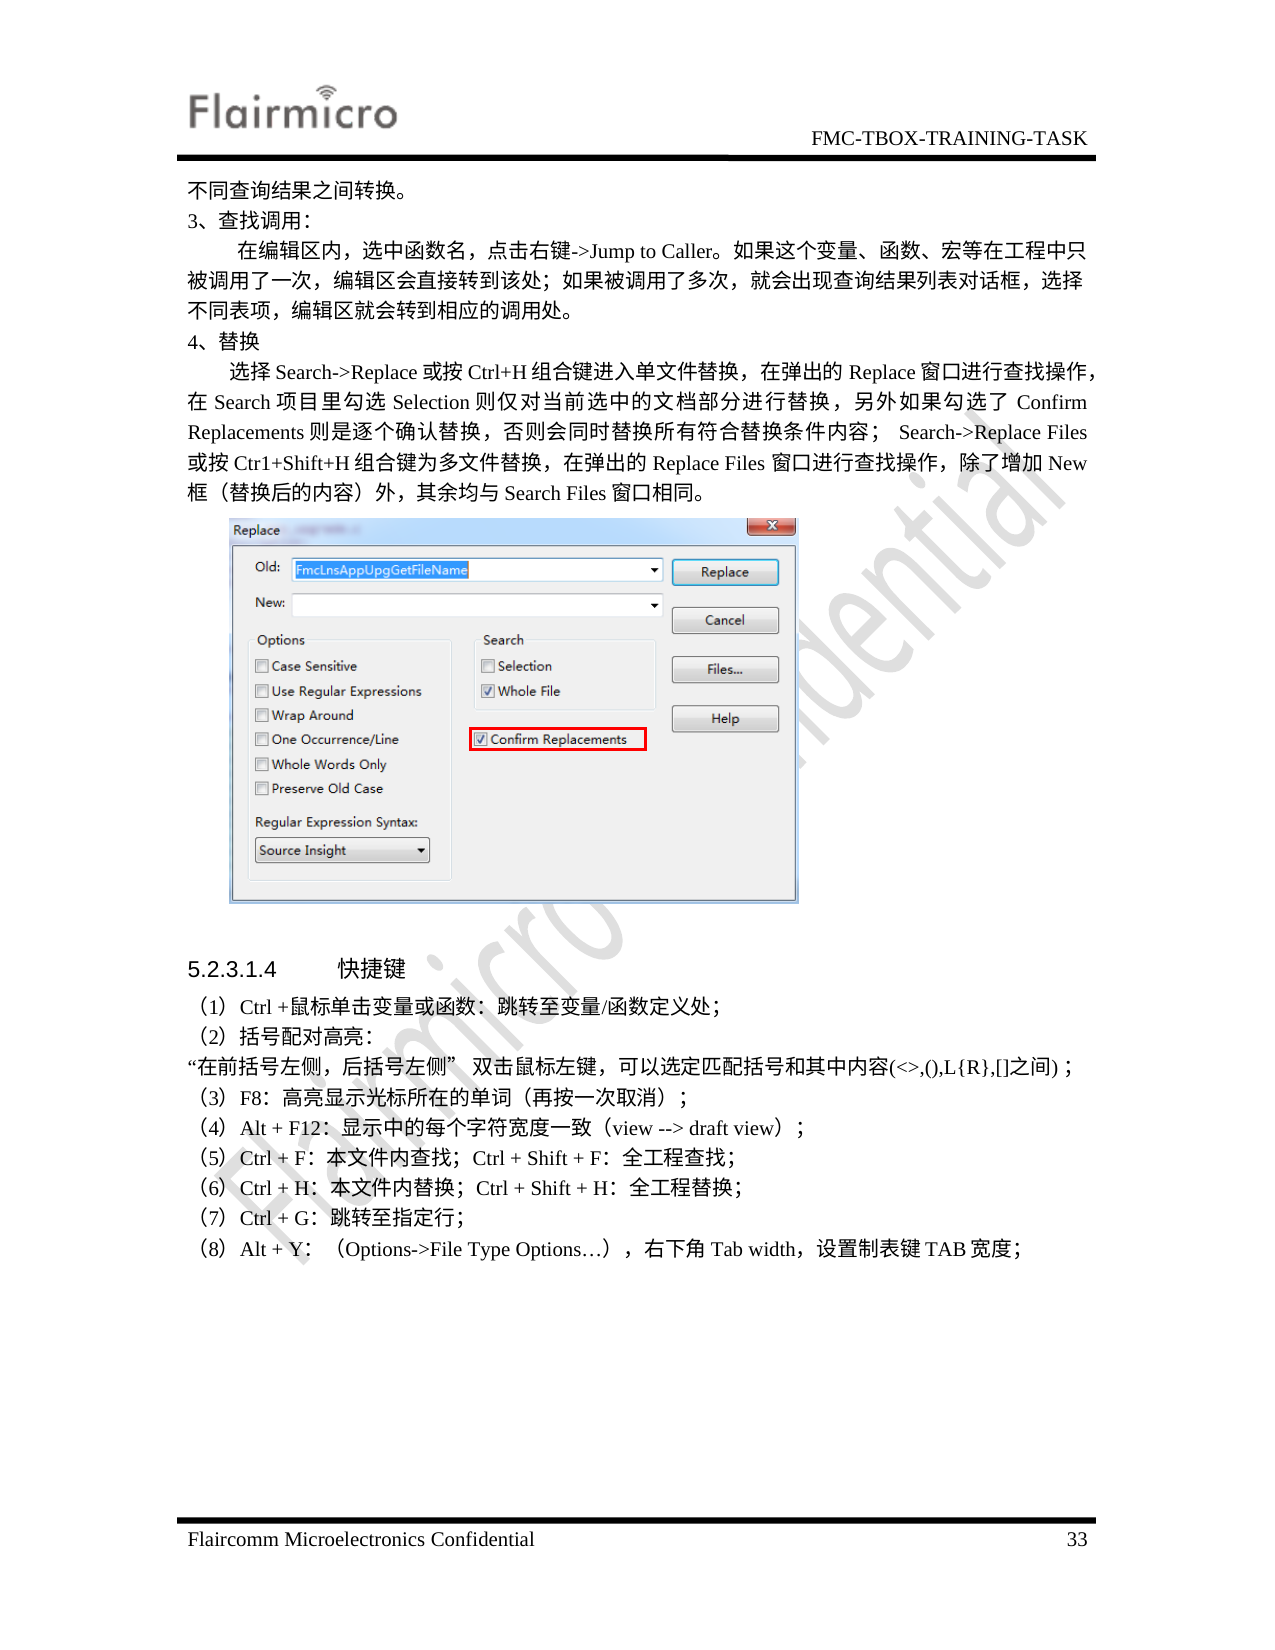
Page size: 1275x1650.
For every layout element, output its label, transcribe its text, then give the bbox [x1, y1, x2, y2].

text （7）Ctrl + G：跳转至指定行； [187, 1202, 1087, 1232]
subtitle 快捷键 [187, 953, 1087, 984]
text 4、替换 [187, 325, 1087, 355]
text 在编辑区内，选中函数名，点击右键->Jump to Caller。如果这个变量、函数、宏等在工程中只被调用了一次，编辑区会直接转到该处；如果被调用了多次，就会出现查询结果列表对话框，选择不同表项，编辑区就会转到相应的调用处。 [187, 234, 1087, 325]
text （6）Ctrl + H：本文件内替换；Ctrl + Shift + H：全工程替换； [187, 1171, 1087, 1202]
text （2）括号配对高亮： “在前括号左侧，后括号左侧” 双击鼠标左键，可以选定匹配括号和其中内容(<>,(),L{R},[]之间) ； [187, 1020, 1087, 1081]
text 3、查找调用： [187, 204, 1087, 234]
text 选择Search->Replace或按Ctrl+H组合键进入单文件替换，在弹出的Replace窗口进行查找操作，在Search项目里勾选Selection则仅对当前选中的文档部分进行替换，另外如果勾选了Confirm Replacements则是逐个确认替换，否则会同时替换所有符合替换条件内容； Search->Replace Files或按Ctr1+Shift+H组合键为多文件替换，在弹出的Replace Files 窗口进行查找操作，除了增加New框（替换后的内容）外，其余均与Search Files窗口相同。 [187, 355, 1087, 506]
text （4）Alt + F12：显示中的每个字符宽度一致（view --> draft view）； [187, 1111, 1087, 1141]
text (4)点击任意一条结果前的红色图标，编辑区就转到了程序中相应的部分；在编辑区点击语句开头的红色图标就又回到查询结果列表；或者点击任务栏中红色向左、向右图标，就可以在不同查询结果之间转换。 [187, 174, 1087, 204]
picture [229, 518, 799, 904]
text （1）Ctrl +鼠标单击变量或函数：跳转至变量/函数定义处； [187, 990, 1087, 1020]
picture [187, 75, 400, 146]
text （5）Ctrl + F：本文件内查找；Ctrl + Shift + F：全工程查找； [187, 1141, 1087, 1171]
text （8）Alt + Y：（Options->File Type Options…），右下角Tab width，设置制表键TAB宽度； [187, 1232, 1087, 1262]
text （3）F8：高亮显示光标所在的单词（再按一次取消）； [187, 1081, 1087, 1111]
